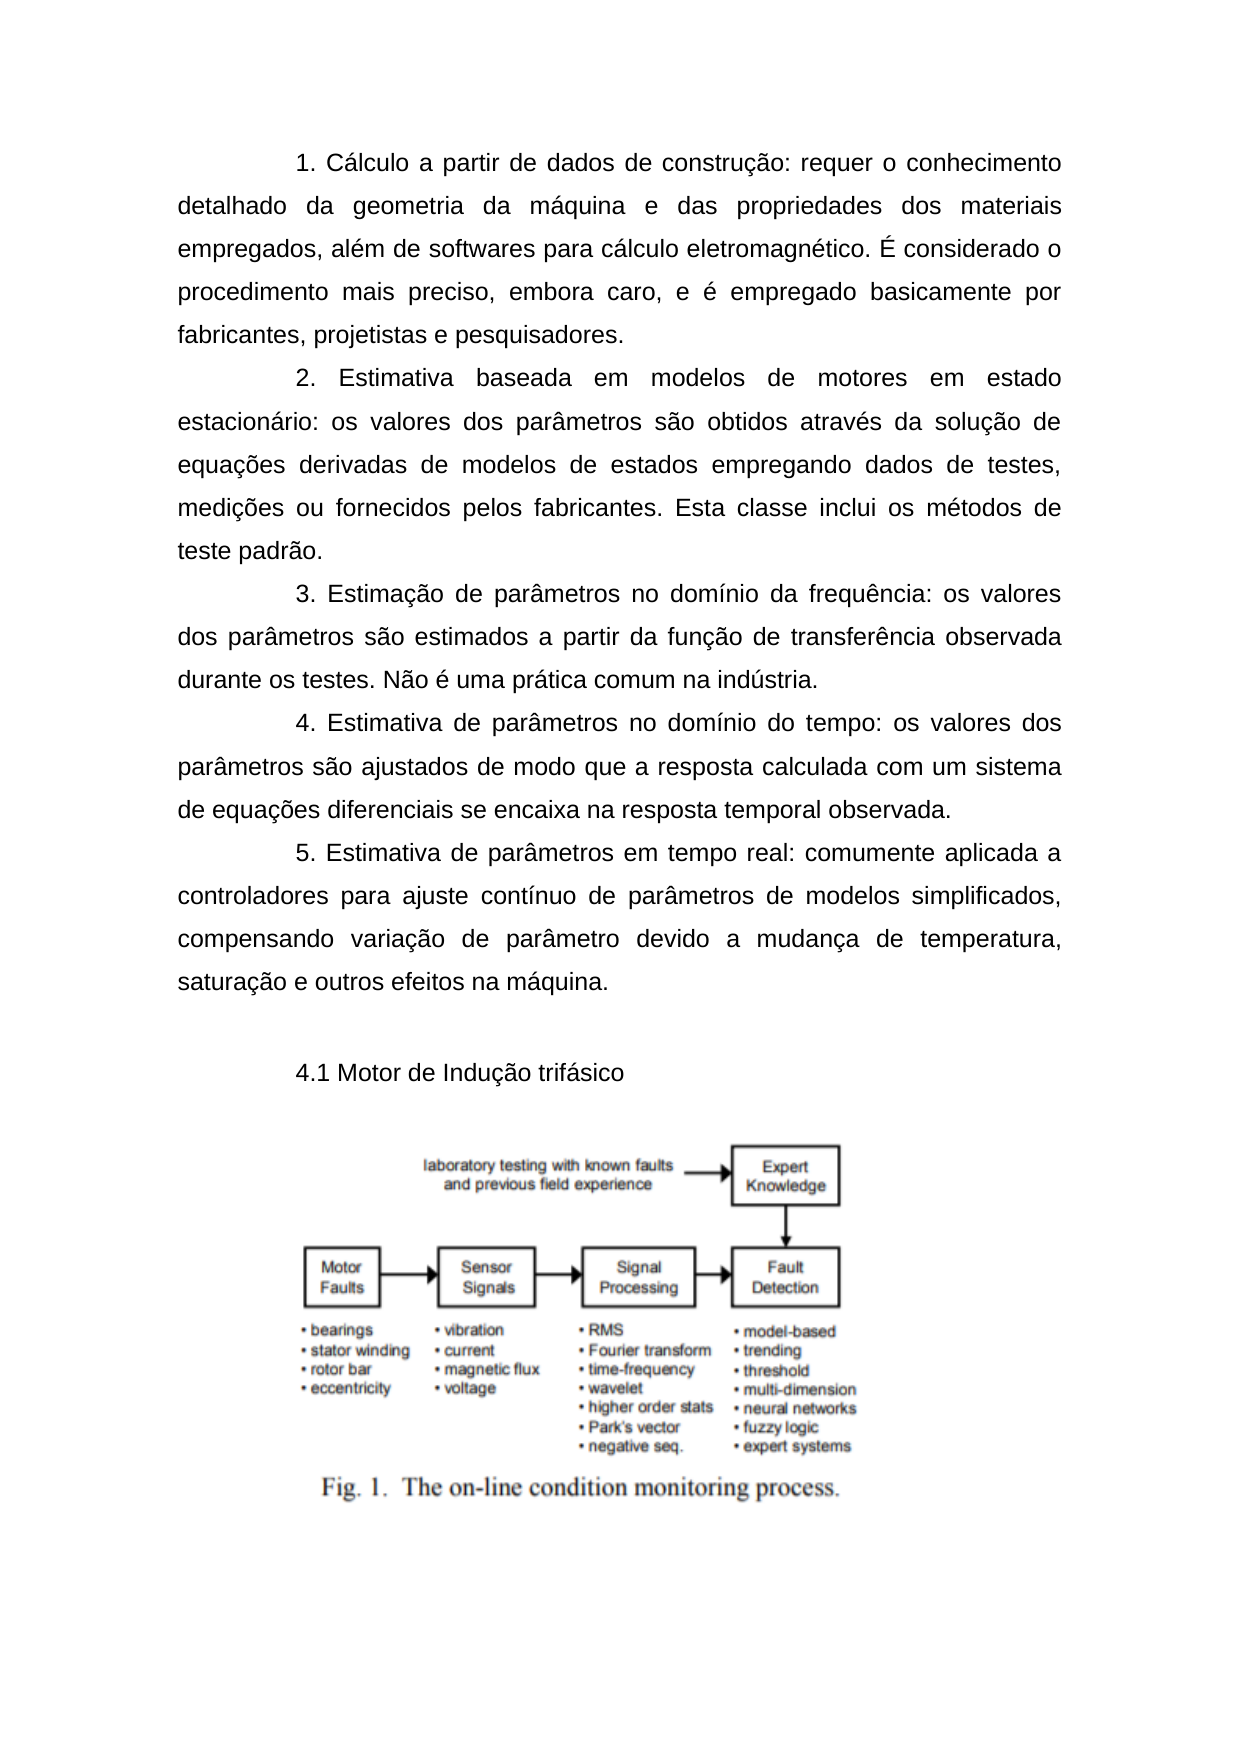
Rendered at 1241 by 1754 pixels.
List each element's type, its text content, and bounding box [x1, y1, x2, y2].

text 5. Estimativa de parâmetros em tempo real: comumente aplicada a controladores para ajuste contínuo de parâmetros de modelos simplificados, compensando variação de parâmetro devido a mudança de temperatura, saturação e outros efeitos na máquina. [177, 838, 1063, 996]
text 3. Estimação de parâmetros no domínio da frequência: os valores dos parâmetros são estimados a partir da função de transferência observada durante os testes. Não é uma prática comum na indústria. [177, 579, 1063, 694]
subtitle 4.1 Motor de Indução trifásico [177, 1057, 1063, 1086]
text 2. Estimativa baseada em modelos de motores em estado estacionário: os valores dos parâmetros são obtidos através da solução de equações derivadas de modelos de estados empregando dados de testes, medições ou fornecidos pelos fabricantes. Esta classe inclui os métodos de teste padrão. [177, 363, 1063, 564]
text 4. Estimativa de parâmetros no domínio do tempo: os valores dos parâmetros são ajustados de modo que a resposta calculada com um sistema de equações diferenciais se encaixa na resposta temporal observada. [177, 708, 1063, 823]
text 1. Cálculo a partir de dados de construção: requer o conhecimento detalhado da geometria da máquina e das propriedades dos materiais empregados, além de softwares para cálculo eletromagnético. É considerado o procedimento mais preciso, embora caro, e é empregado basicamente por fabricantes, projetistas e pesquisadores. [177, 148, 1063, 349]
picture [295, 1143, 871, 1507]
